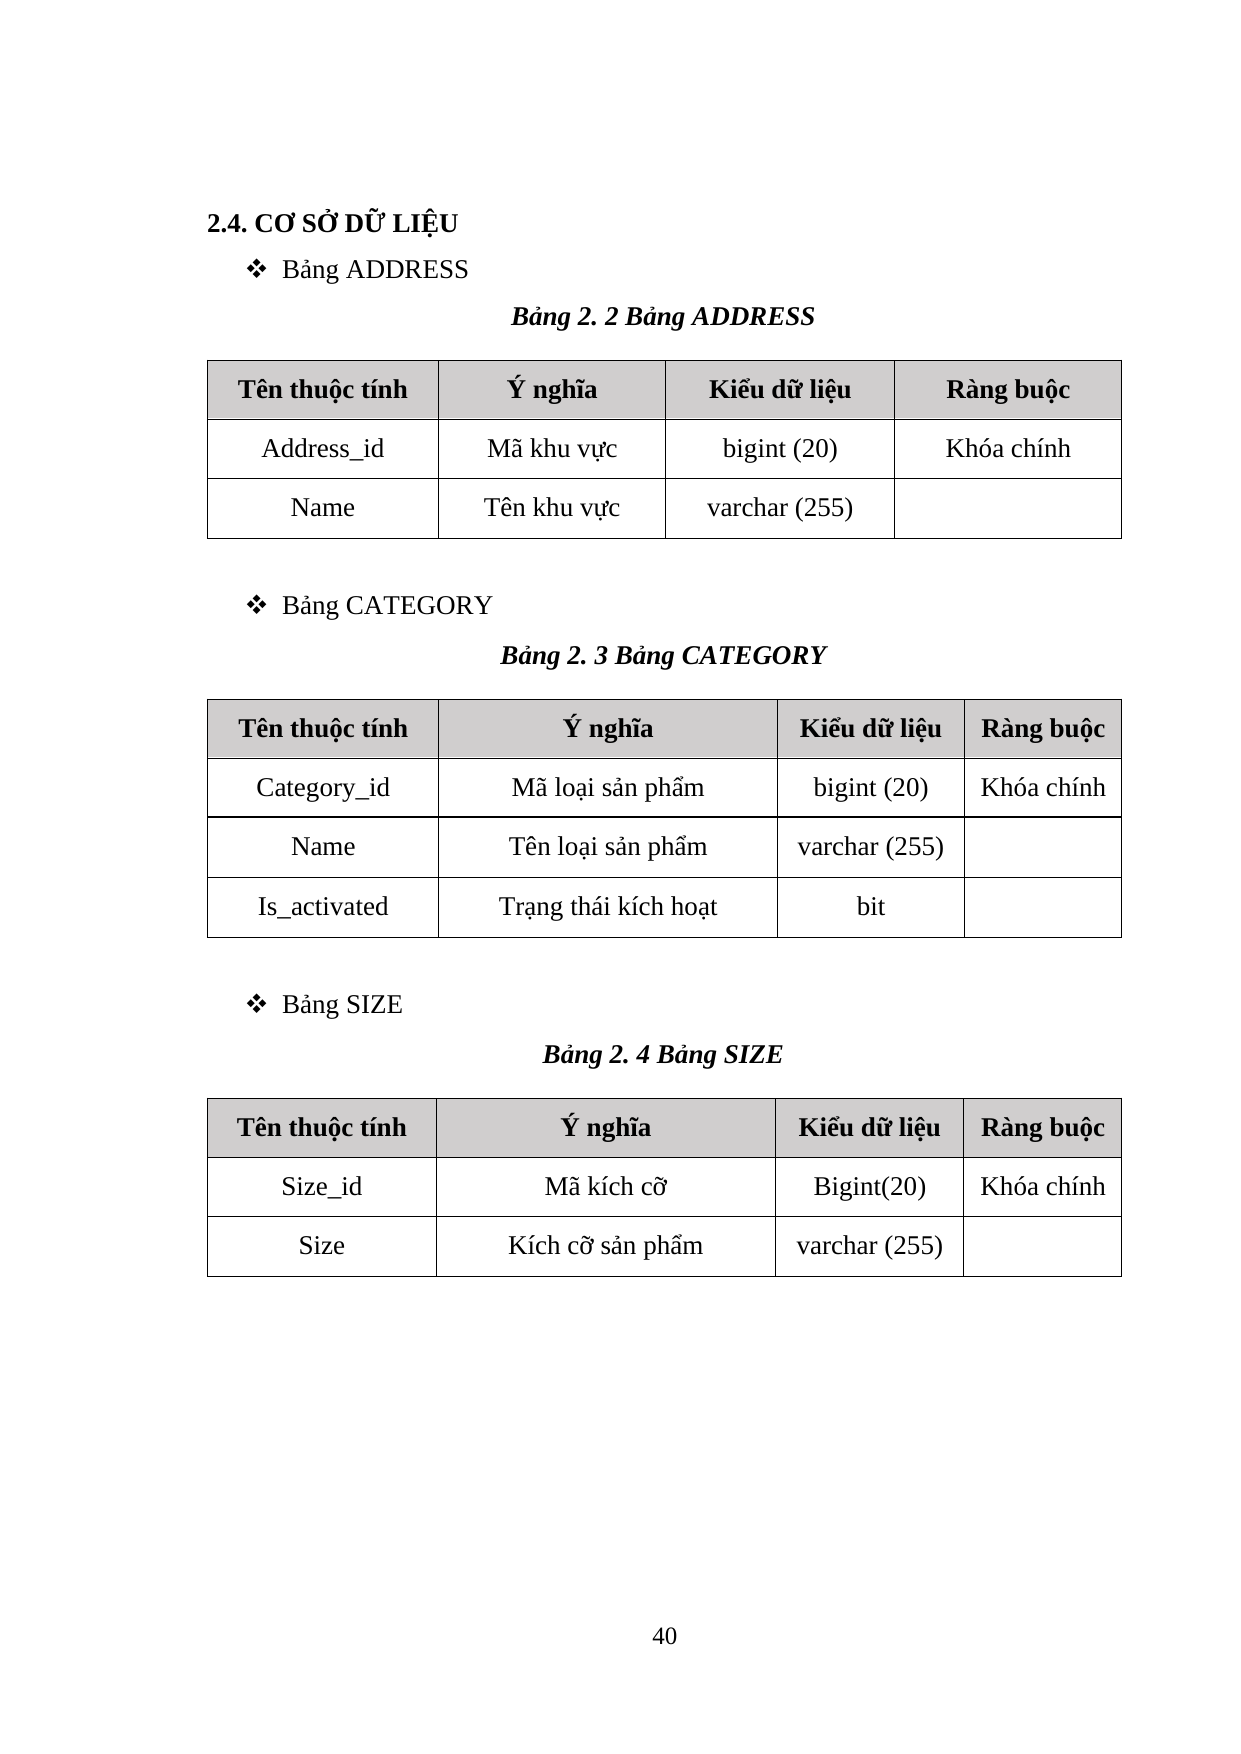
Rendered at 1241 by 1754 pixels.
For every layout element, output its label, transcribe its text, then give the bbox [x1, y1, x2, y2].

table_header Tên thuộc tính [208, 1099, 436, 1157]
table_header Kiểu dữ liệu [776, 1099, 963, 1157]
table_cell varchar (255) [778, 818, 964, 877]
table_header Tên thuộc tính [208, 361, 438, 418]
table_cell varchar (255) [666, 479, 894, 538]
table_cell Bigint(20) [776, 1158, 963, 1216]
list Bảng CATEGORY [244, 589, 1122, 620]
table_cell Is_activated [208, 878, 438, 937]
table_cell Khóa chính [965, 759, 1121, 816]
table_header Ý nghĩa [437, 1099, 775, 1157]
list Bảng SIZE [244, 988, 1122, 1019]
table_header Ràng buộc [895, 361, 1121, 418]
table_cell bigint (20) [666, 420, 894, 477]
table_cell [965, 818, 1121, 877]
table_cell Trạng thái kích hoạt [439, 878, 777, 937]
table_header Kiểu dữ liệu [666, 361, 894, 418]
table_cell [965, 878, 1121, 937]
table_cell Mã khu vực [439, 420, 665, 477]
table_cell [964, 1217, 1121, 1276]
table_cell Tên khu vực [439, 479, 665, 538]
list Bảng ADDRESS [244, 253, 1122, 285]
table_cell Khóa chính [964, 1158, 1121, 1216]
table_cell Size_id [208, 1158, 436, 1216]
table_cell Mã kích cỡ [437, 1158, 775, 1216]
table_cell Tên loại sản phẩm [439, 818, 777, 877]
table_cell Kích cỡ sản phẩm [437, 1217, 775, 1276]
table_cell Address_id [208, 420, 438, 477]
table_header Ràng buộc [965, 700, 1121, 757]
table_cell Khóa chính [895, 420, 1121, 477]
table_cell Size [208, 1217, 436, 1276]
table_header Ý nghĩa [439, 361, 665, 418]
table_header Ràng buộc [964, 1099, 1121, 1157]
table_cell varchar (255) [776, 1217, 963, 1276]
table_header Tên thuộc tính [208, 700, 438, 757]
table_cell bigint (20) [778, 759, 964, 816]
text 2.4. Cơ sở dữ liệu [207, 207, 1169, 238]
table_header Ý nghĩa [439, 700, 777, 757]
table_header Kiểu dữ liệu [778, 700, 964, 757]
table_cell [895, 479, 1121, 538]
table_cell Mã loại sản phẩm [439, 759, 777, 816]
table_cell Category_id [208, 759, 438, 816]
table_cell Name [208, 818, 438, 877]
table_cell Name [208, 479, 438, 538]
table_cell bit [778, 878, 964, 937]
